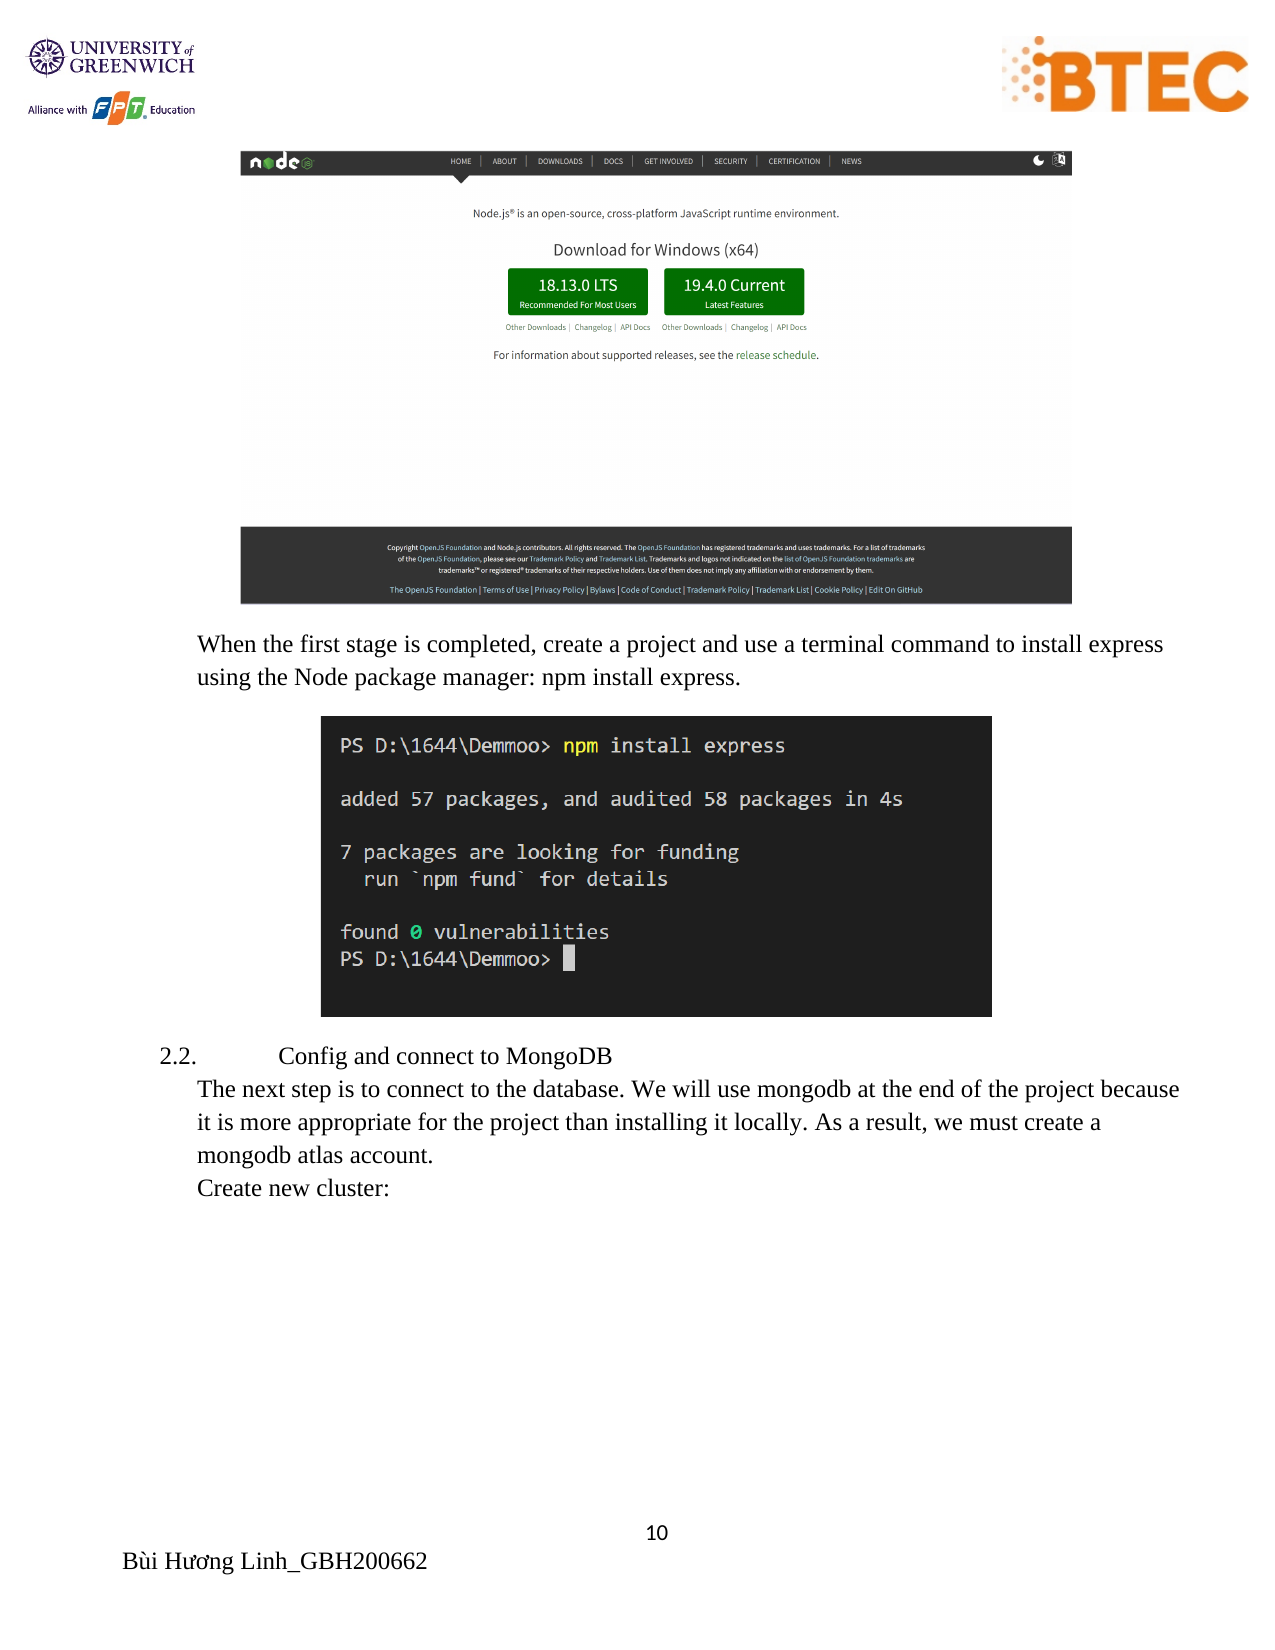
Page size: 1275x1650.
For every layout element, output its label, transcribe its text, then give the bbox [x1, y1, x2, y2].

text When the first stage is completed, create a project and use a terminal command to install express using the Node package manager: npm install express. [197, 629, 1191, 691]
picture [1001, 36, 1249, 112]
list Create new cluster: [197, 1173, 1191, 1202]
list Config and connect to MongoDB [159, 1041, 1191, 1070]
picture [240, 150, 1072, 605]
picture [320, 716, 992, 1017]
picture [14, 25, 207, 136]
list The next step is to connect to the database. We will use mongodb at the end of the project because it is more appropriate for the project than installing it locally. As a result, we must create a mongodb atlas account. [197, 1074, 1191, 1169]
